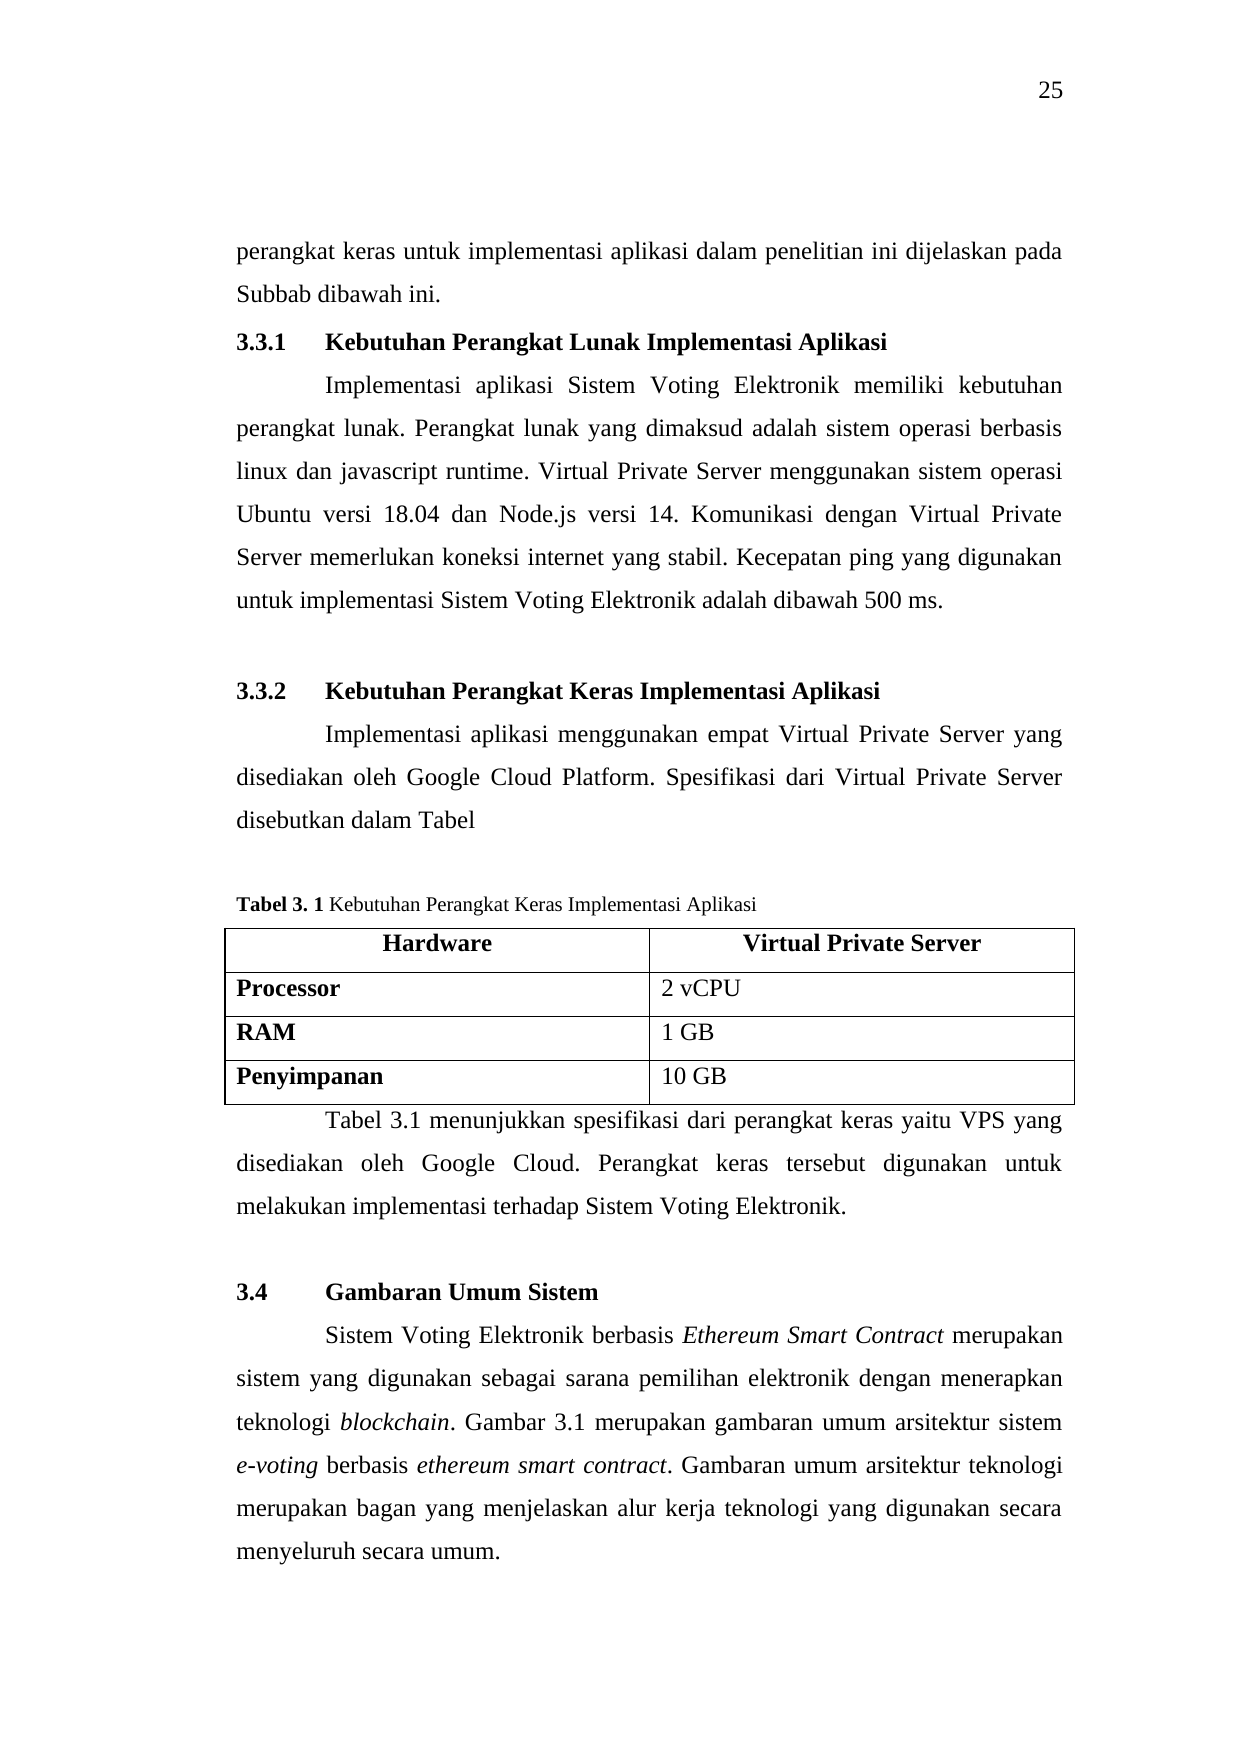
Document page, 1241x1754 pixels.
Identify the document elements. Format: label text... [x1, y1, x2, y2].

table_cell 1 GB [650, 1017, 1074, 1060]
table_cell 10 GB [650, 1061, 1074, 1104]
text Implementasi aplikasi Sistem Voting Elektronik memiliki kebutuhan perangkat lunak. Perangkat lunak yang dimaksud adalah sistem operasi berbasis linux dan javascript runtime. Virtual Private Server menggunakan sistem operasi Ubuntu versi 18.04 dan Node.js versi 14. Komunikasi dengan Virtual Private Server memerlukan koneksi internet yang stabil. Kecepatan ping yang digunakan untuk implementasi Sistem Voting Elektronik adalah dibawah 500 ms. [236, 370, 1063, 614]
text Sistem Voting Elektronik berbasis Ethereum Smart Contract merupakan sistem yang digunakan sebagai sarana pemilihan elektronik dengan menerapkan teknologi blockchain. Gambar 3.1 merupakan gambaran umum arsitektur sistem e-voting berbasis ethereum smart contract. Gambaran umum arsitektur teknologi merupakan bagan yang menjelaskan alur kerja teknologi yang digunakan secara menyeluruh secara umum. [236, 1320, 1063, 1565]
table_header Hardware [226, 929, 649, 972]
subtitle Kebutuhan Perangkat Lunak Implementasi Aplikasi [236, 327, 1063, 355]
table_cell RAM [226, 1017, 649, 1060]
table_cell Penyimpanan [226, 1061, 649, 1104]
table_cell Processor [226, 973, 649, 1016]
text Tabel 3. 1 Kebutuhan Perangkat Keras Implementasi Aplikasi [236, 891, 1063, 916]
table_cell 2 vCPU [650, 973, 1074, 1016]
text Tabel 3.1 menunjukkan spesifikasi dari perangkat keras yaitu VPS yang disediakan oleh Google Cloud. Perangkat keras tersebut digunakan untuk melakukan implementasi terhadap Sistem Voting Elektronik. [236, 1105, 1063, 1220]
subtitle Gambaran Umum Sistem [236, 1277, 1063, 1306]
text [236, 236, 1063, 308]
text Implementasi aplikasi menggunakan empat Virtual Private Server yang disediakan oleh Google Cloud Platform. Spesifikasi dari Virtual Private Server disebutkan dalam Tabel [236, 719, 1063, 834]
subtitle Kebutuhan Perangkat Keras Implementasi Aplikasi [236, 676, 1063, 704]
table_header Virtual Private Server [650, 929, 1074, 972]
